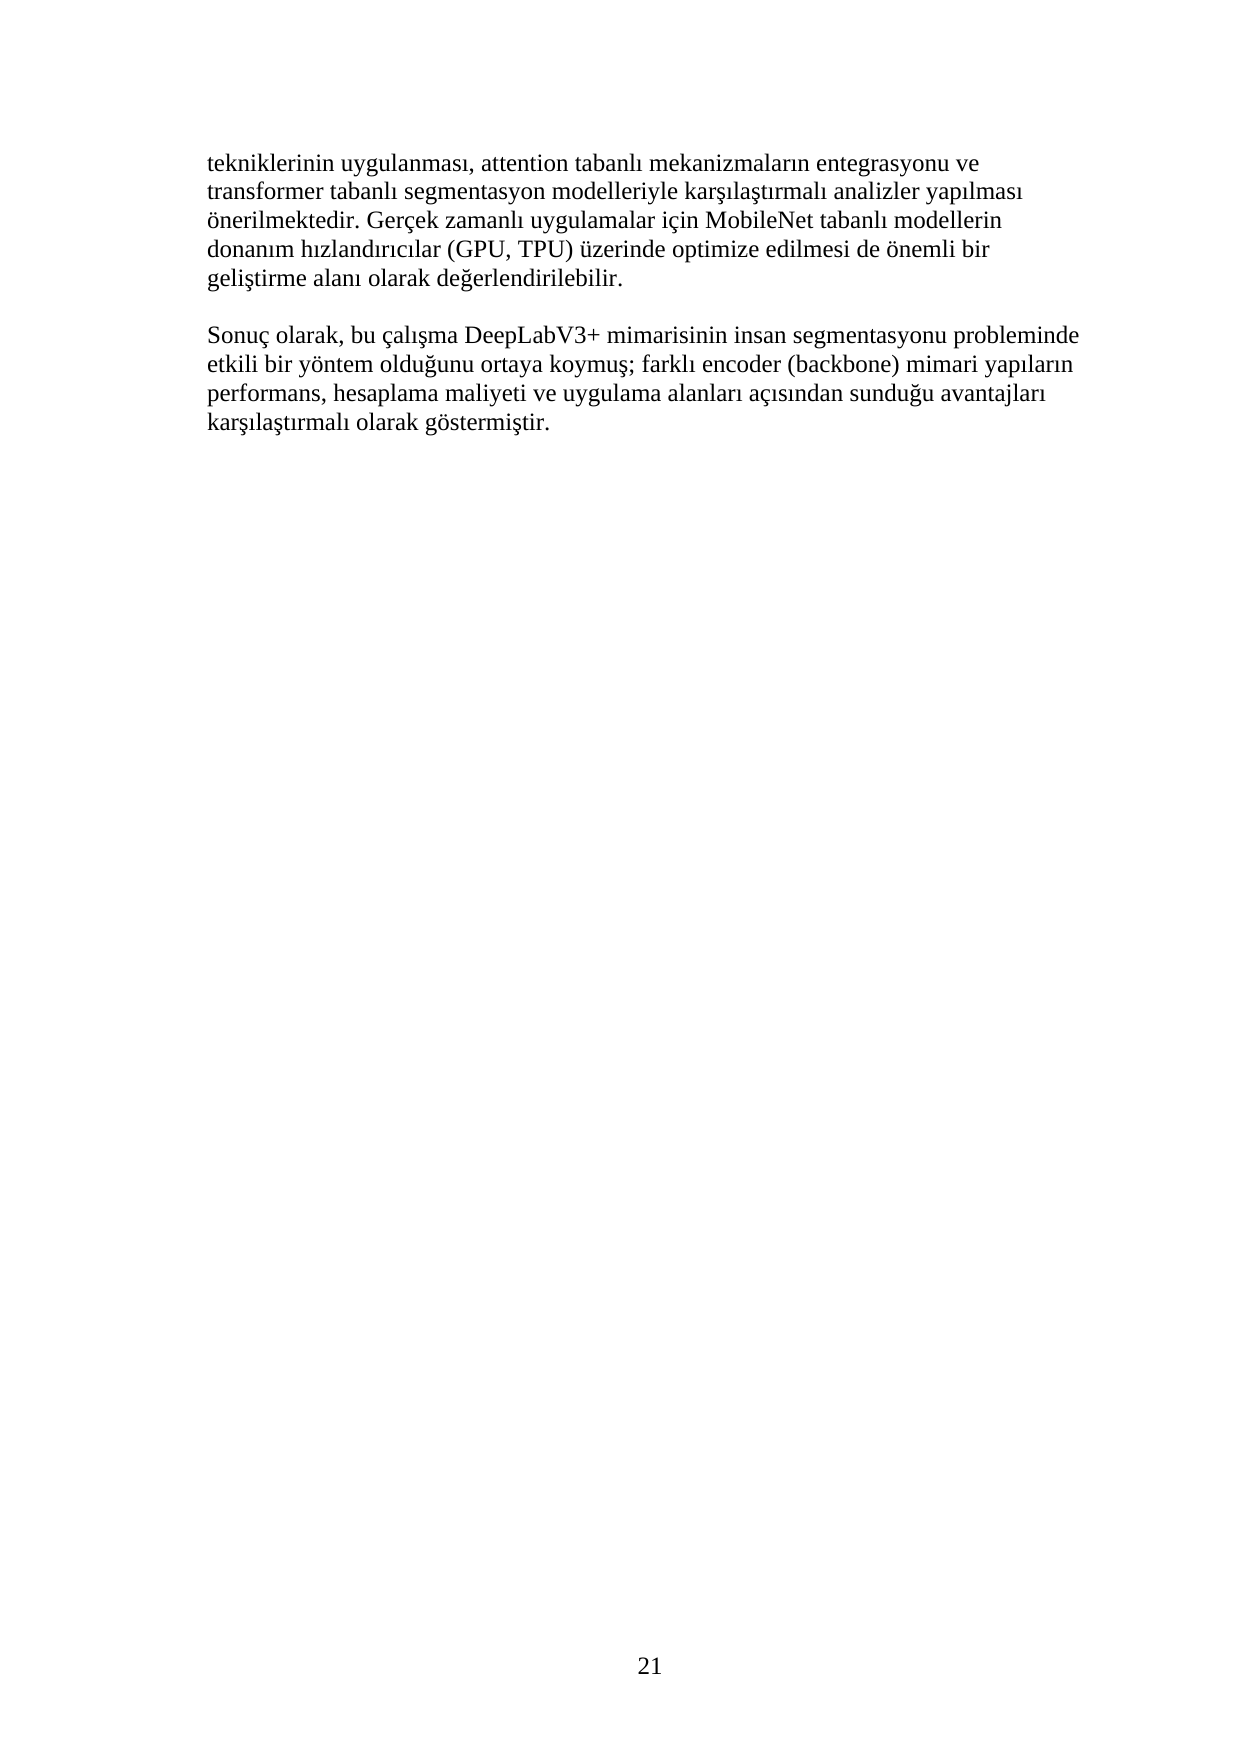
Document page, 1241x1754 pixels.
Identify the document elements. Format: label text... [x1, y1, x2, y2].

text Sonuç olarak, bu çalışma DeepLabV3+ mimarisinin insan segmentasyonu probleminde etkili bir yöntem olduğunu ortaya koymuş; farklı encoder (backbone) mimari yapıların performans, hesaplama maliyeti ve uygulama alanları açısından sunduğu avantajları karşılaştırmalı olarak göstermiştir. [207, 321, 1092, 436]
